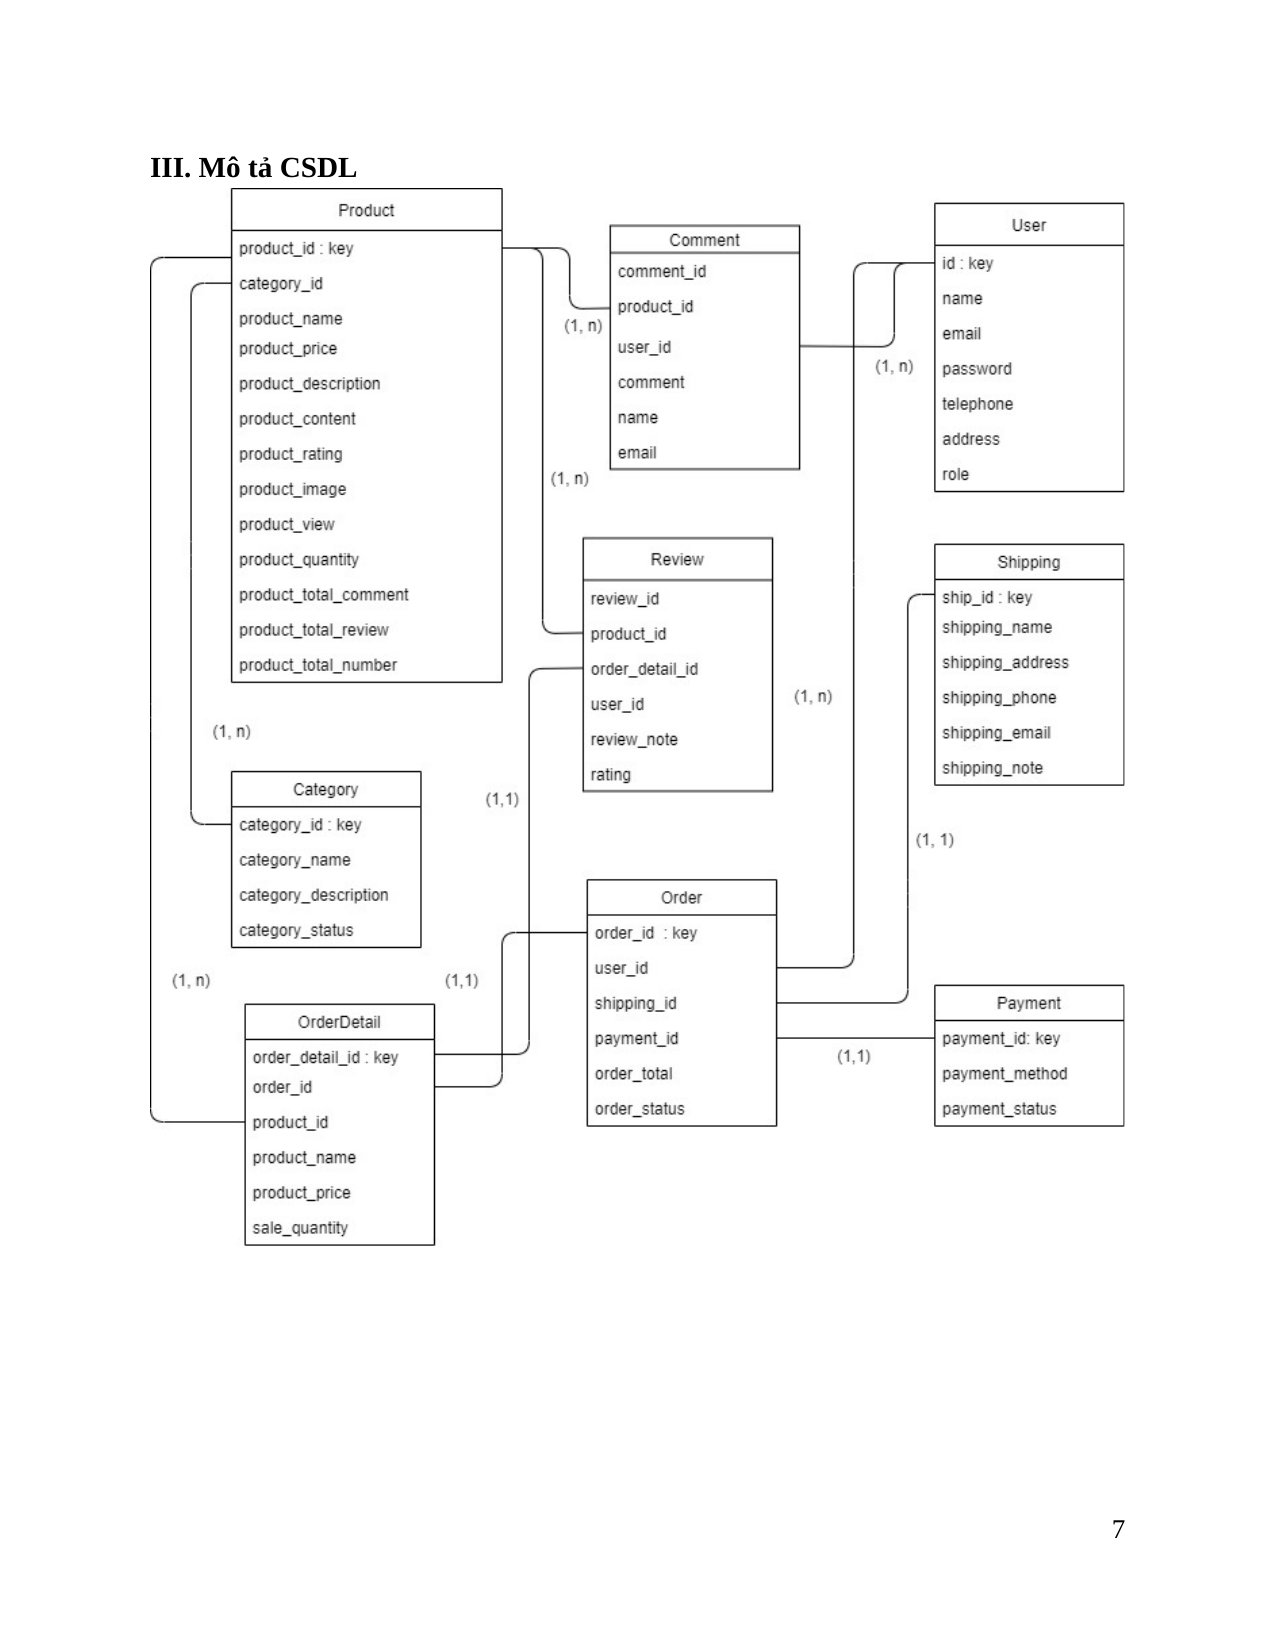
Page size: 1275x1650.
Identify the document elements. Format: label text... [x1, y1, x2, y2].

subtitle III. Mô tả CSDL [150, 150, 1125, 183]
picture [150, 188, 1125, 1250]
